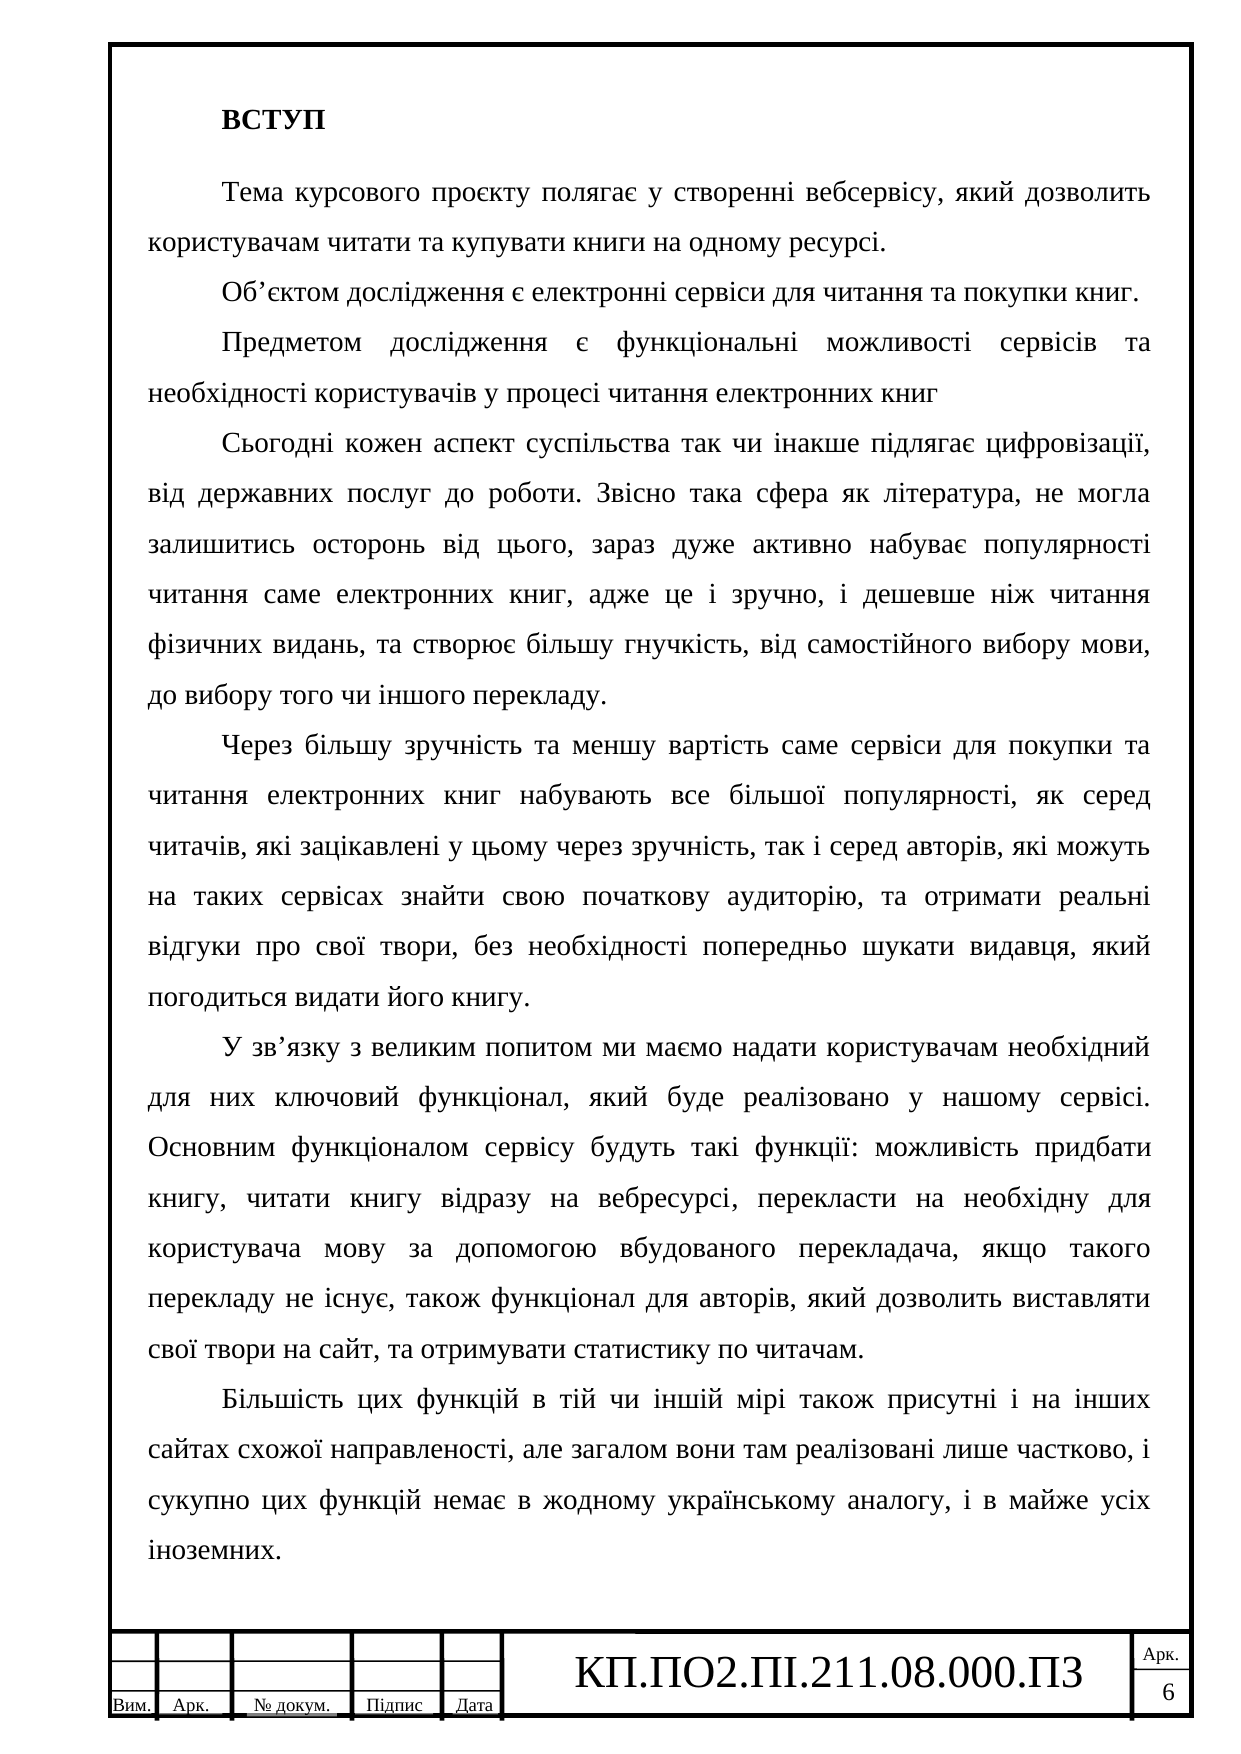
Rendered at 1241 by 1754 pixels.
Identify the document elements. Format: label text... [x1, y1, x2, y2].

text Предметом дослідження є функціональні можливості сервісів та необхідності користувачів у процесі читання електронних книг [148, 324, 1152, 408]
text У зв’язку з великим попитом ми маємо надати користувачам необхідний для них ключовий функціонал, який буде реалізовано у нашому сервісі. Основним функціоналом сервісу будуть такі функції: можливість придбати книгу, читати книгу відразу на вебресурсі, перекласти на необхідну для користувача мову за допомогою вбудованого перекладача, якщо такого перекладу не існує, також функціонал для авторів, який дозволить виставляти свої твори на сайт, та отримувати статистику по читачам. [148, 1029, 1152, 1364]
text Сьогодні кожен аспект суспільства так чи інакше підлягає цифровізації, від державних послуг до роботи. Звісно така сфера як література, не могла залишитись осторонь від цього, зараз дуже активно набуває популярності читання саме електронних книг, адже це і зручно, і дешевше ніж читання фізичних видань, та створює більшу гнучкість, від самостійного вибору мови, до вибору того чи іншого перекладу. [148, 425, 1152, 710]
text Через більшу зручність та меншу вартість саме сервіси для покупки та читання електронних книг набувають все більшої популярності, як серед читачів, які зацікавлені у цьому через зручність, так і серед авторів, які можуть на таких сервісах знайти свою початкову аудиторію, та отримати реальні відгуки про свої твори, без необхідності попередньо шукати видавця, який погодиться видати його книгу. [148, 727, 1152, 1012]
text Об’єктом дослідження є електронні сервіси для читання та покупки книг. [148, 274, 1152, 308]
text Більшість цих функцій в тій чи іншій мірі також присутні і на інших сайтах схожої направленості, але загалом вони там реалізовані лише частково, і сукупно цих функцій немає в жодному українському аналогу, і в майже усіх іноземних. [148, 1381, 1152, 1566]
text ВСТУП [148, 102, 1152, 136]
text Тема курсового проєкту полягає у створенні вебсервісу, який дозволить користувачам читати та купувати книги на одному ресурсі. [148, 174, 1152, 257]
